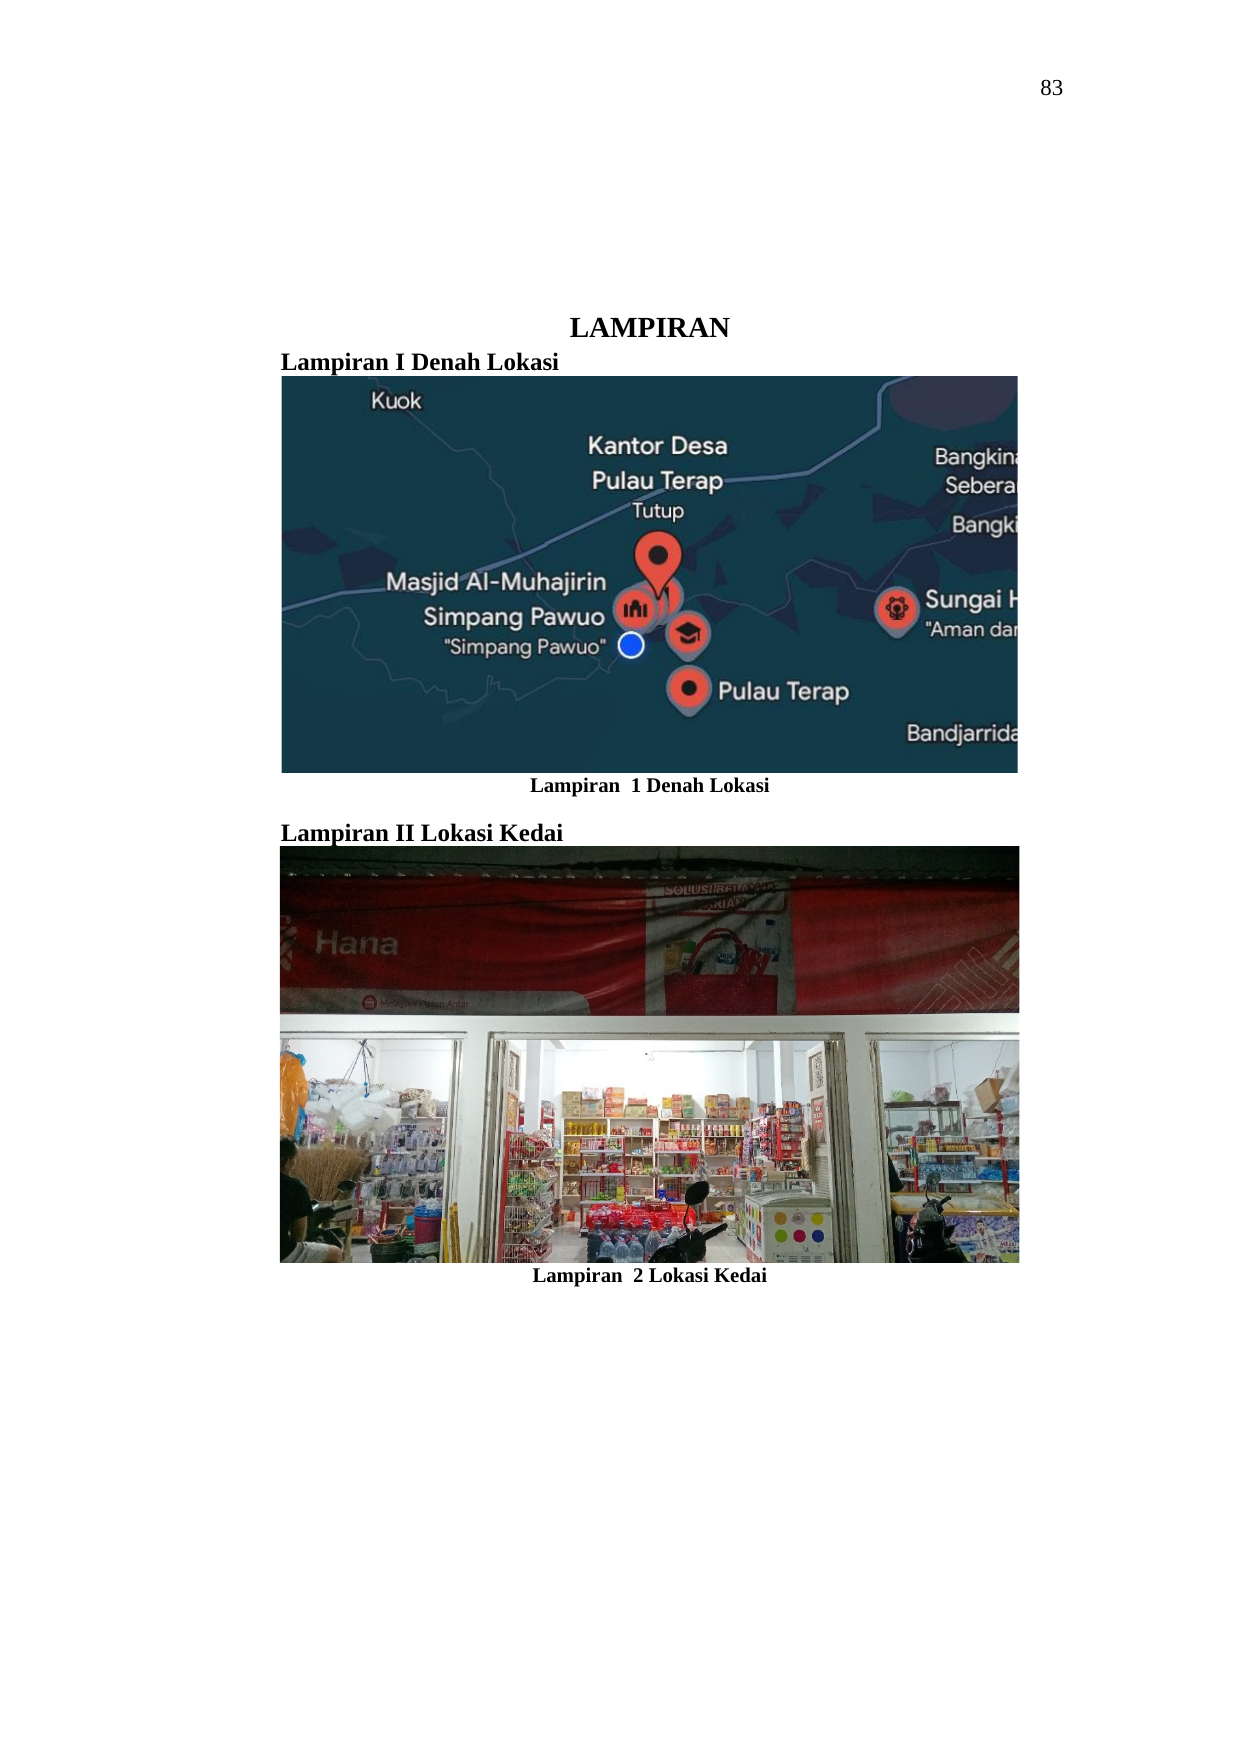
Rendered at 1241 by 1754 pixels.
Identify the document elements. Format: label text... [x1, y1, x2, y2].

text Lampiran 2 Lokasi Kedai [236, 1263, 1063, 1287]
subtitle Lampiran I Denah Lokasi [281, 347, 1063, 376]
picture [279, 846, 1020, 1263]
subtitle Lampiran II Lokasi Kedai [281, 818, 1063, 847]
picture [281, 376, 1018, 773]
subtitle LAMPIRAN [236, 310, 1063, 343]
text Lampiran 1 Denah Lokasi [236, 773, 1063, 797]
